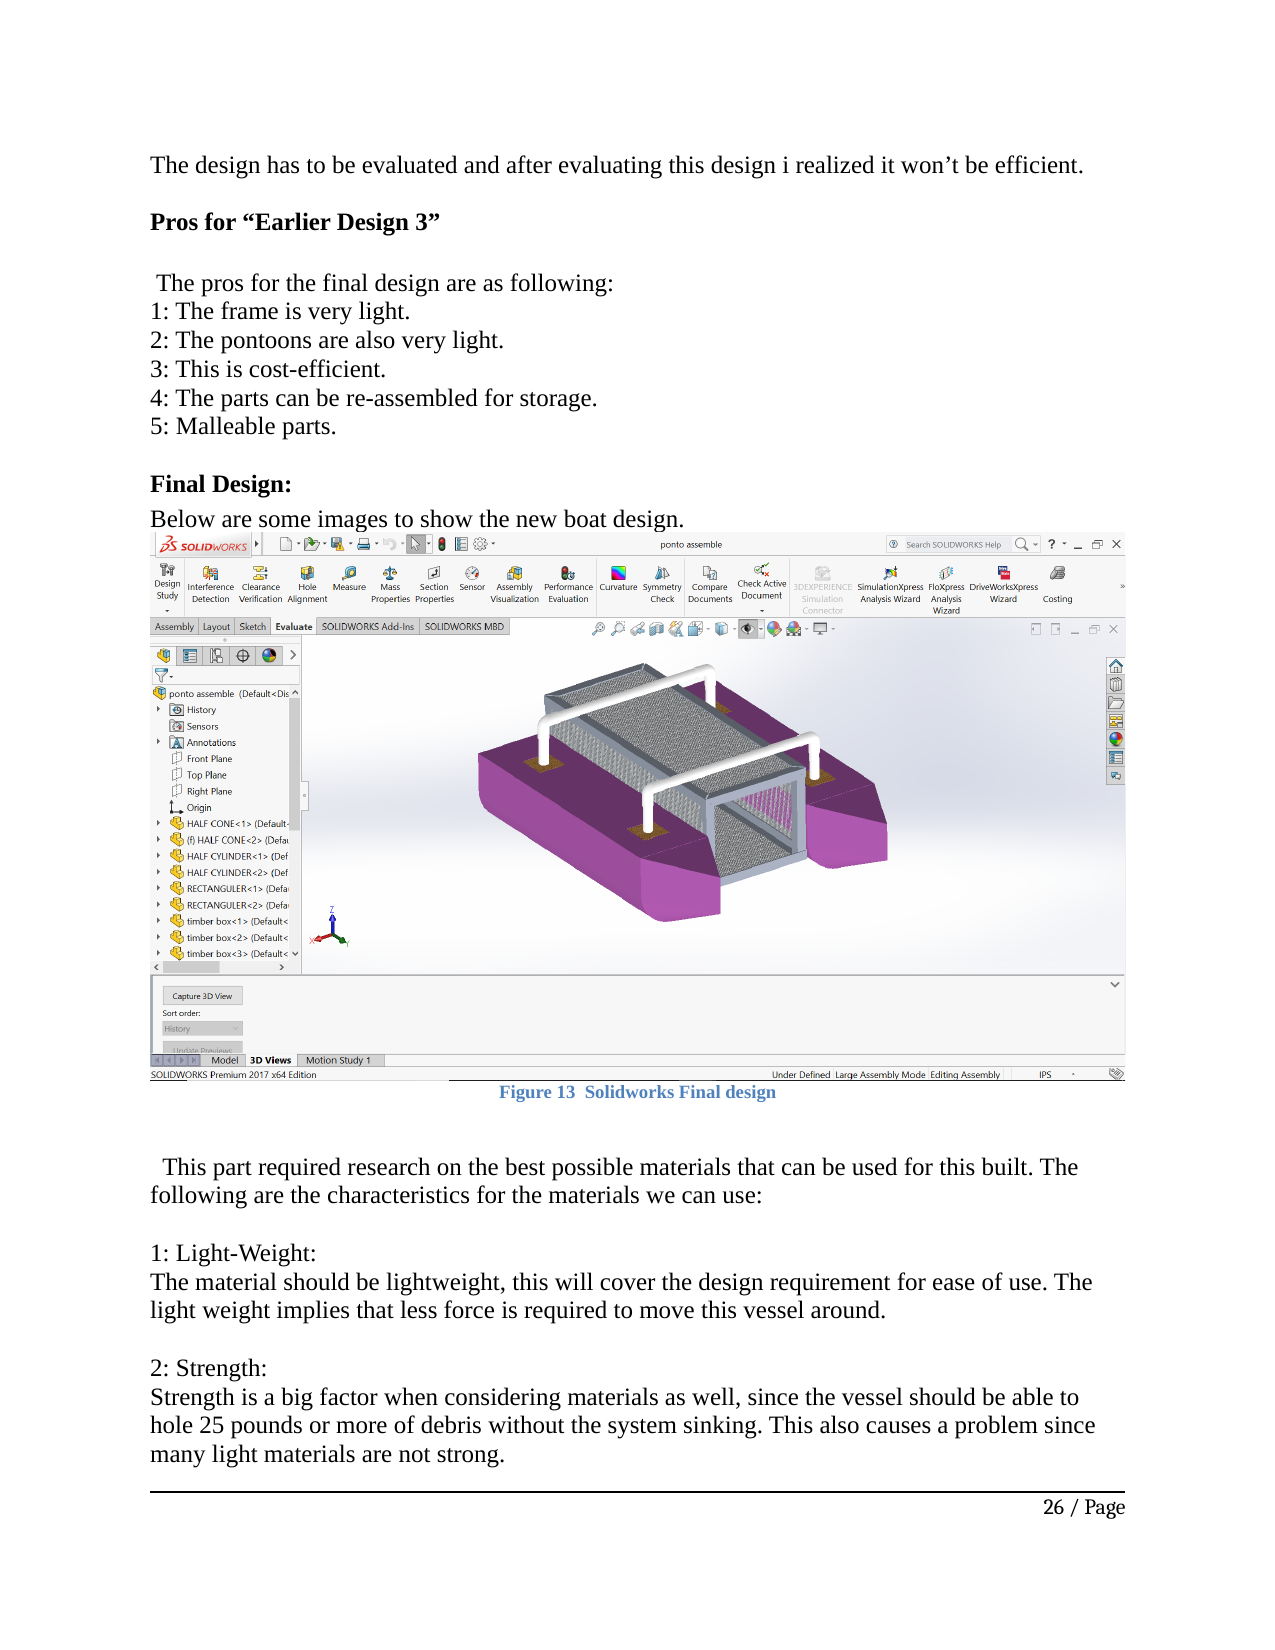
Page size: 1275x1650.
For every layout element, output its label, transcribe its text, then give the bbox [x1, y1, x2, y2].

text Strength is a big factor when considering materials as well, since the vessel should be able to hole 25 pounds or more of debris without the system sinking. This also causes a problem since many light materials are not strong. [150, 1382, 1125, 1468]
text Final Design: [150, 469, 1125, 498]
text 1: The frame is very light. [150, 296, 1125, 325]
text 2: Strength: [150, 1353, 1125, 1382]
text The material should be lightweight, this will cover the design requirement for ease of use. The light weight implies that less force is required to move this vessel around. [150, 1267, 1125, 1324]
text 3: This is cost-efficient. [150, 354, 1125, 383]
picture [150, 532, 1125, 1081]
text 5: Malleable parts. [150, 411, 1125, 440]
text Below are some images to show the new boat design. [150, 504, 1125, 532]
text 2: The pontoons are also very light. [150, 325, 1125, 354]
text This part required research on the best possible materials that can be used for this built. The following are the characteristics for the materials we can use: [150, 1152, 1125, 1209]
text The pros for the final design are as following: [150, 268, 1125, 296]
text The design has to be evaluated and after evaluating this design i realized it won’t be efficient. [150, 150, 1125, 179]
text Pros for “Earlier Design 3” [150, 207, 1125, 236]
text 4: The parts can be re-assembled for storage. [150, 383, 1125, 411]
text 1: Light-Weight: [150, 1238, 1125, 1267]
